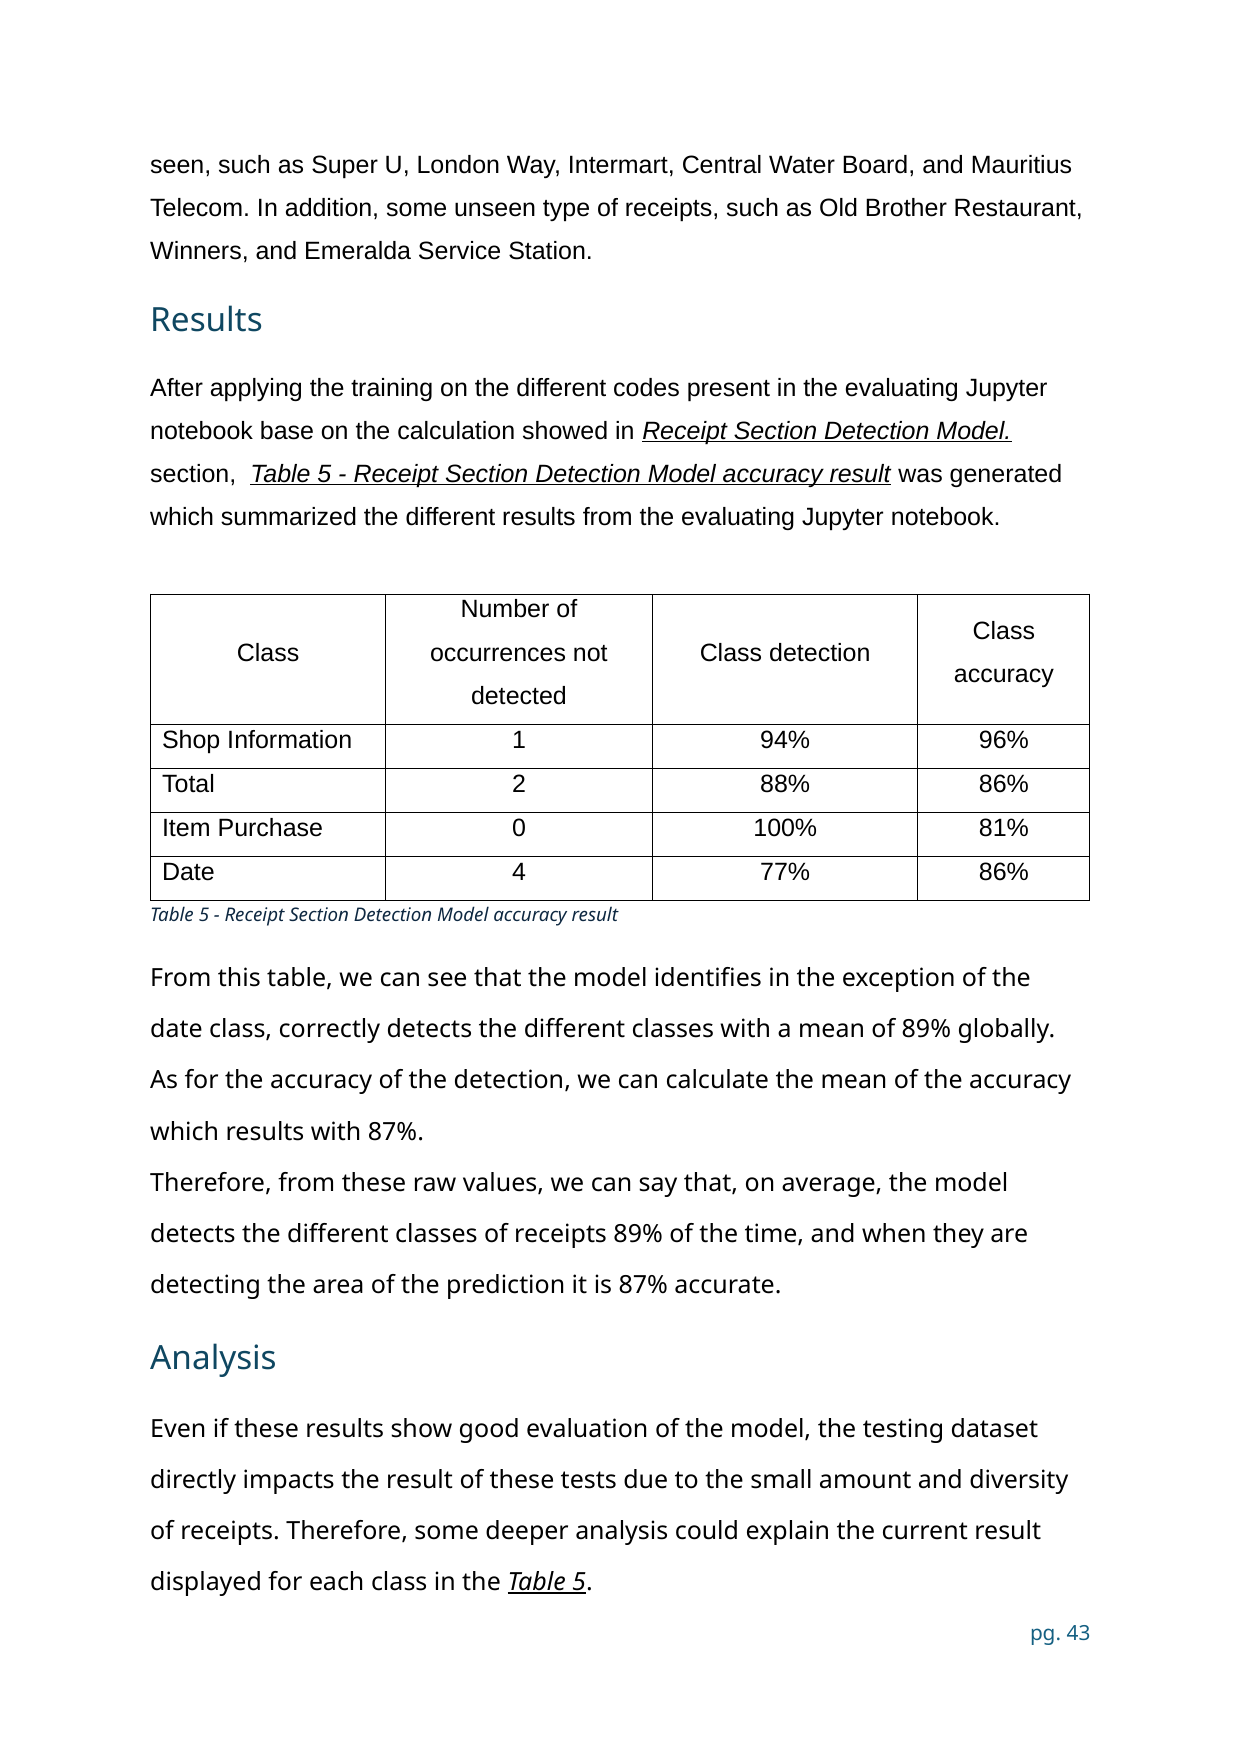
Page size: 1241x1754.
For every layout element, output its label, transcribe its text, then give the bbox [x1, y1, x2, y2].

table_cell 94% [653, 725, 917, 768]
table_header Class [151, 595, 385, 724]
table_cell Total [151, 769, 385, 812]
subtitle Results [150, 296, 1090, 341]
subtitle Analysis [150, 1334, 1090, 1379]
table_cell 81% [918, 813, 1089, 856]
table_cell 0 [386, 813, 652, 856]
text Therefore, from these raw values, we can say that, on average, the model detects the different classes of receipts 89% of the time, and when they are detecting the area of the prediction it is 87% accurate. [150, 1164, 1090, 1300]
text After applying the training on the different codes present in the evaluating Jupyter notebook base on the calculation showed in Receipt Section Detection Model section, Table 5 - Receipt Section Detection Model accuracy result was generated which summarized the different results from the evaluating Jupyter notebook. [150, 372, 1090, 531]
table_cell 2 [386, 769, 652, 812]
table_cell 1 [386, 725, 652, 768]
text From this table, we can see that the model identifies in the exception of the date class, correctly detects the different classes with a mean of 89% globally. As for the accuracy of the detection, we can calculate the mean of the accuracy which results with 87%. [150, 960, 1090, 1147]
table_cell 77% [653, 857, 917, 900]
table_cell 96% [918, 725, 1089, 768]
table_header Class accuracy [918, 595, 1089, 724]
table_cell 4 [386, 857, 652, 900]
table_header Class detection [653, 595, 917, 724]
table_cell 88% [653, 769, 917, 812]
table_cell 100% [653, 813, 917, 856]
table_cell 86% [918, 857, 1089, 900]
table_cell 86% [918, 769, 1089, 812]
table_cell Item Purchase [151, 813, 385, 856]
text Even if these results show good evaluation of the model, the testing dataset directly impacts the result of these tests due to the small amount and diversity of receipts. Therefore, some deeper analysis could explain the current result displayed for each class in the Table 5. [150, 1411, 1090, 1598]
text Table 5 - Receipt Section Detection Model accuracy result [150, 901, 1090, 927]
table_header Number of occurrences not detected [386, 595, 652, 724]
table_cell Date [151, 857, 385, 900]
table_cell Shop Information [151, 725, 385, 768]
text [150, 150, 1090, 265]
